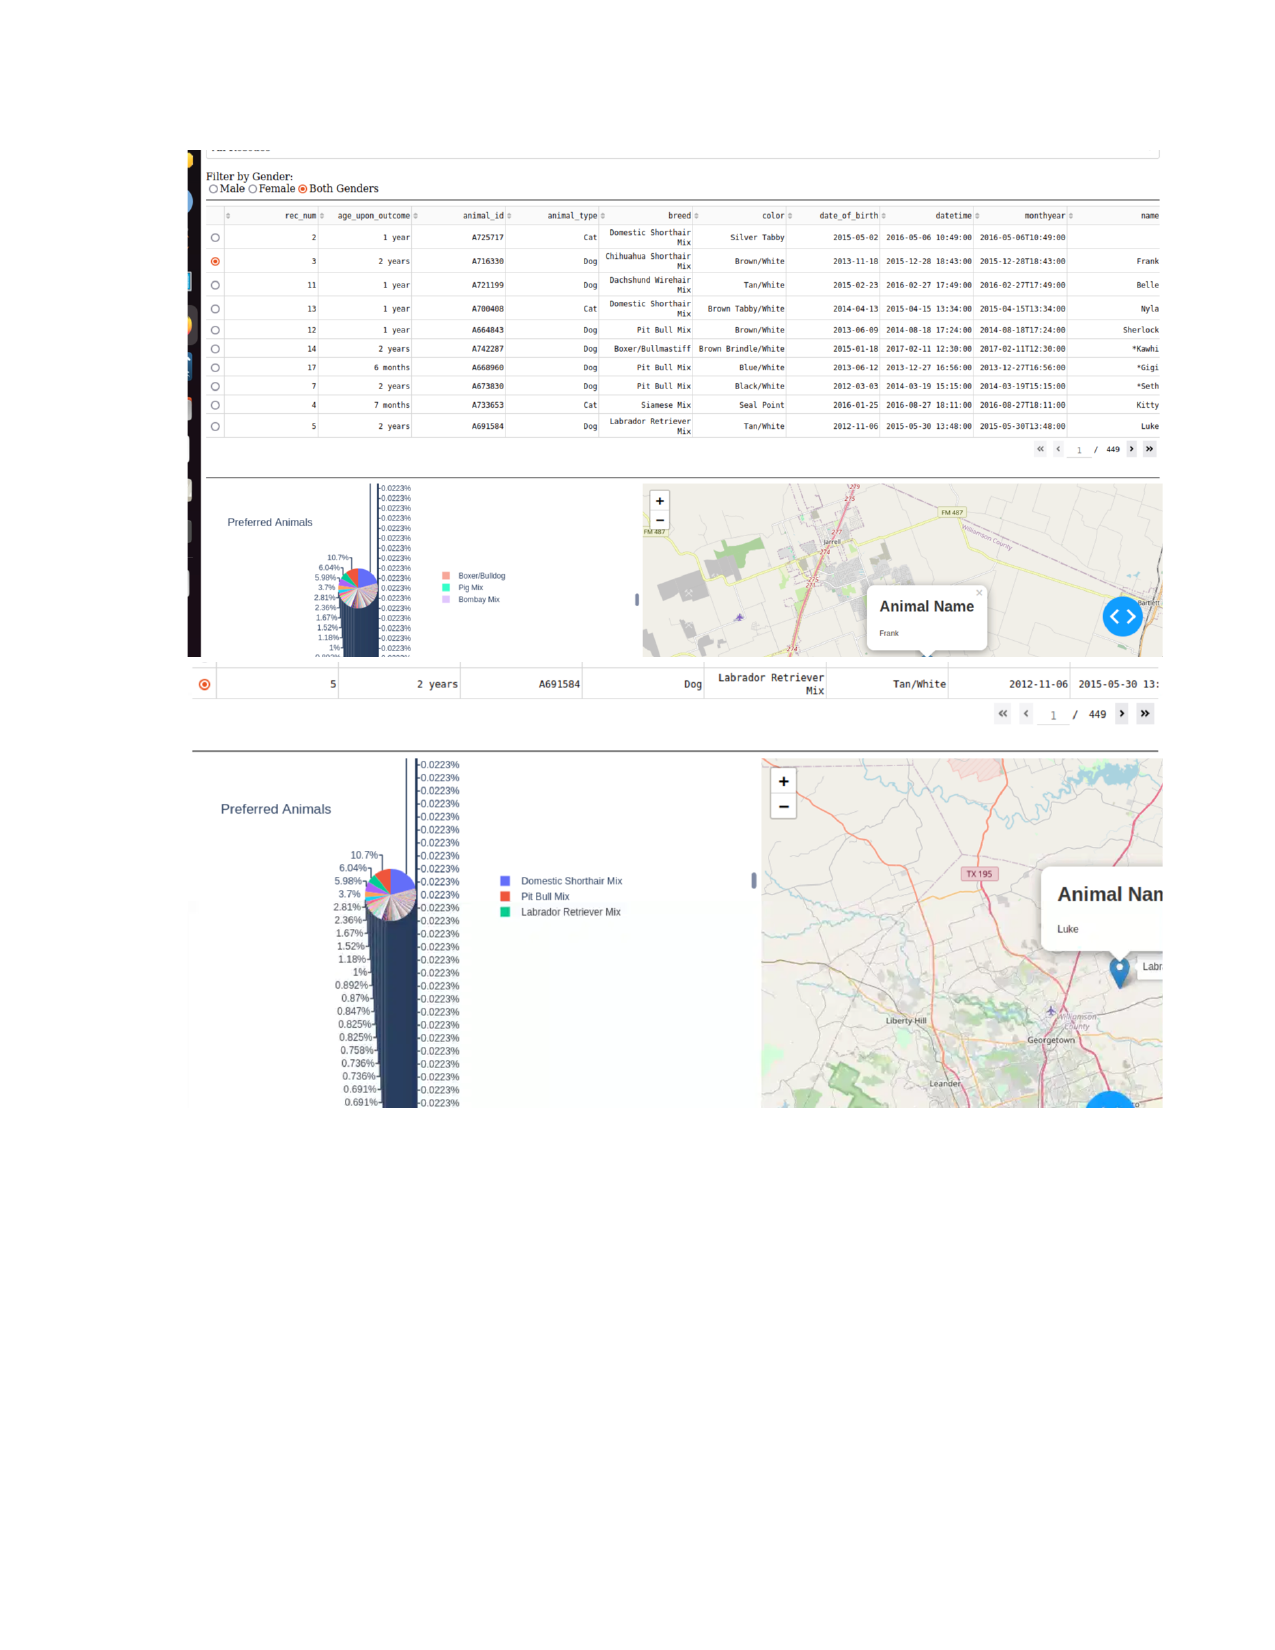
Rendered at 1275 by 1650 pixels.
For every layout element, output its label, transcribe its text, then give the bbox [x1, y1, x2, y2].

picture [187, 150, 1163, 657]
picture [187, 662, 1163, 1108]
